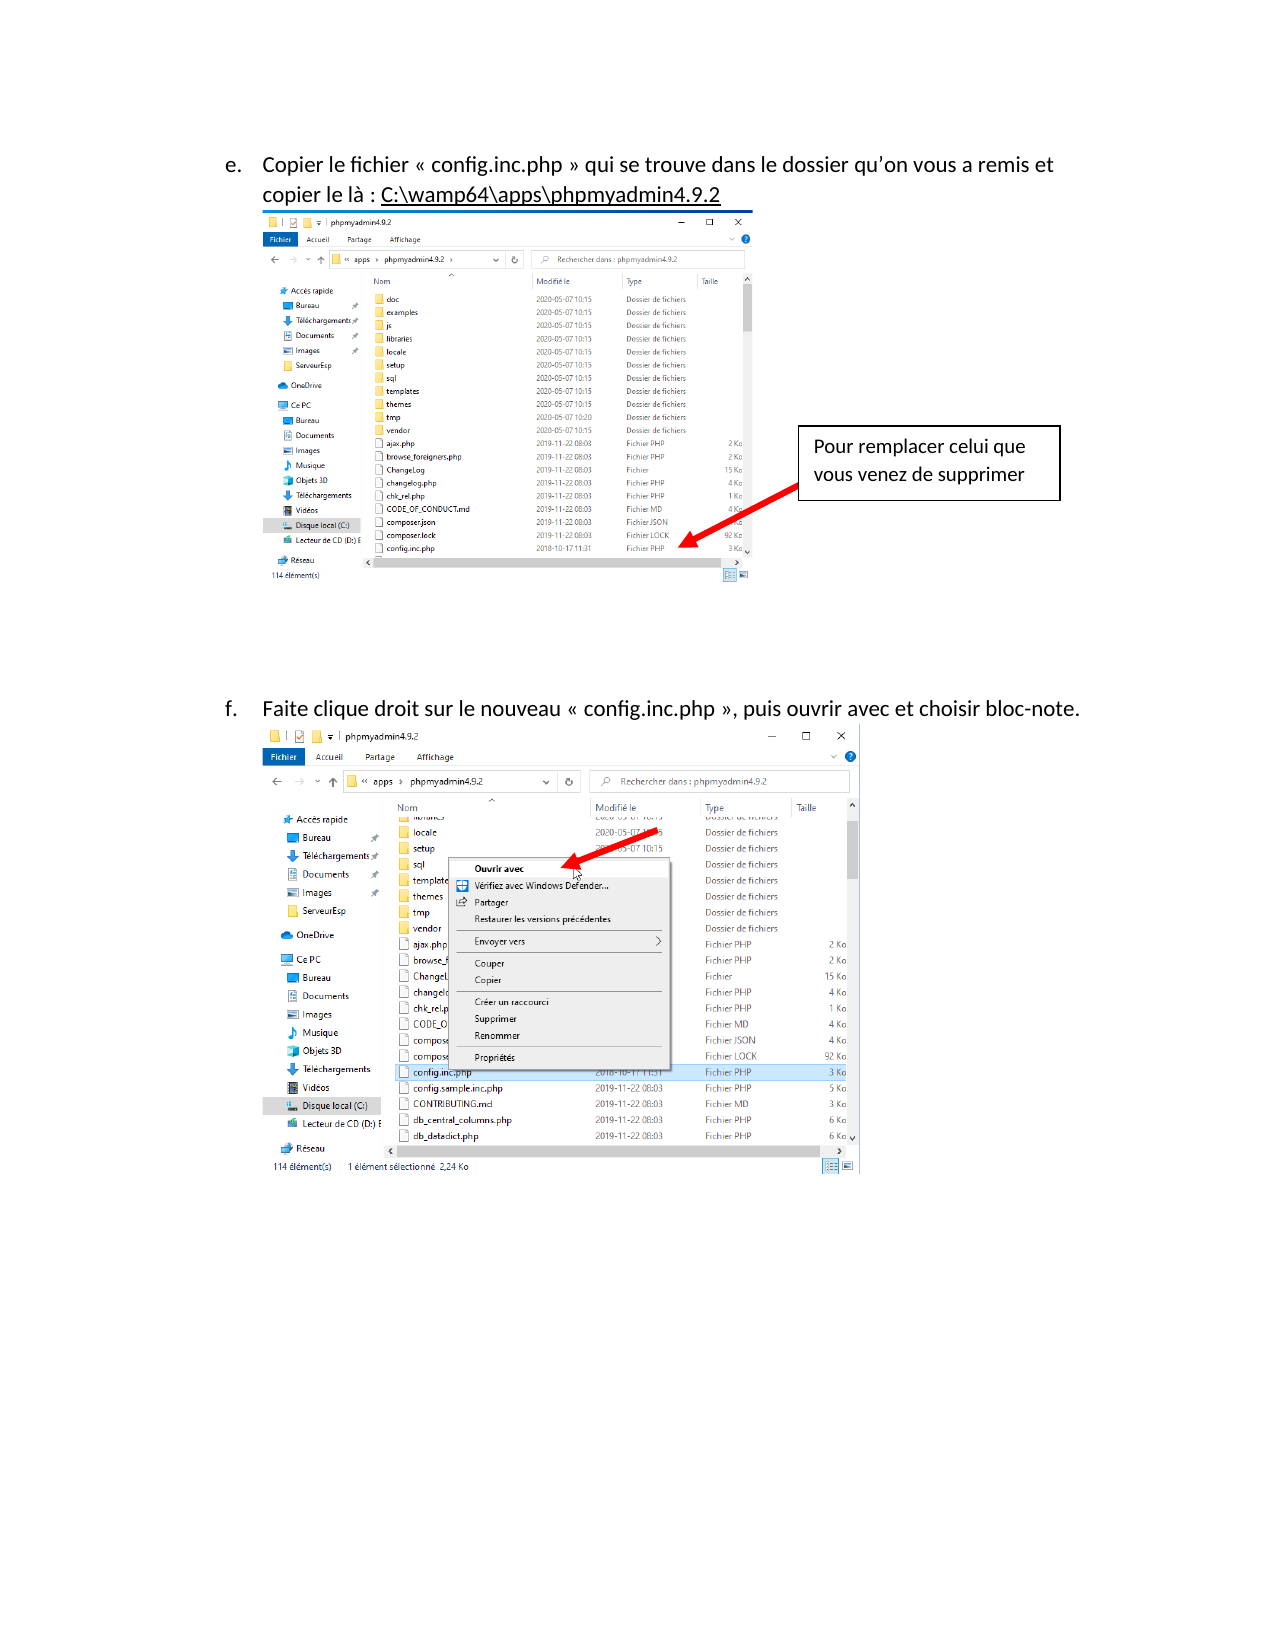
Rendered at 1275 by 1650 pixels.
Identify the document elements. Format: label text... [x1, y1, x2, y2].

list Faite clique droit sur le nouveau « config.inc.php », puis ouvrir avec et choisir bloc-note. [225, 694, 1087, 723]
picture [262, 724, 860, 1174]
picture [262, 210, 753, 582]
list Copier le fichier « config.inc.php » qui se trouve dans le dossier qu’on vous a remis et copier le là : C:\wamp64\apps\phpmyadmin4.9.2 [225, 150, 1087, 208]
